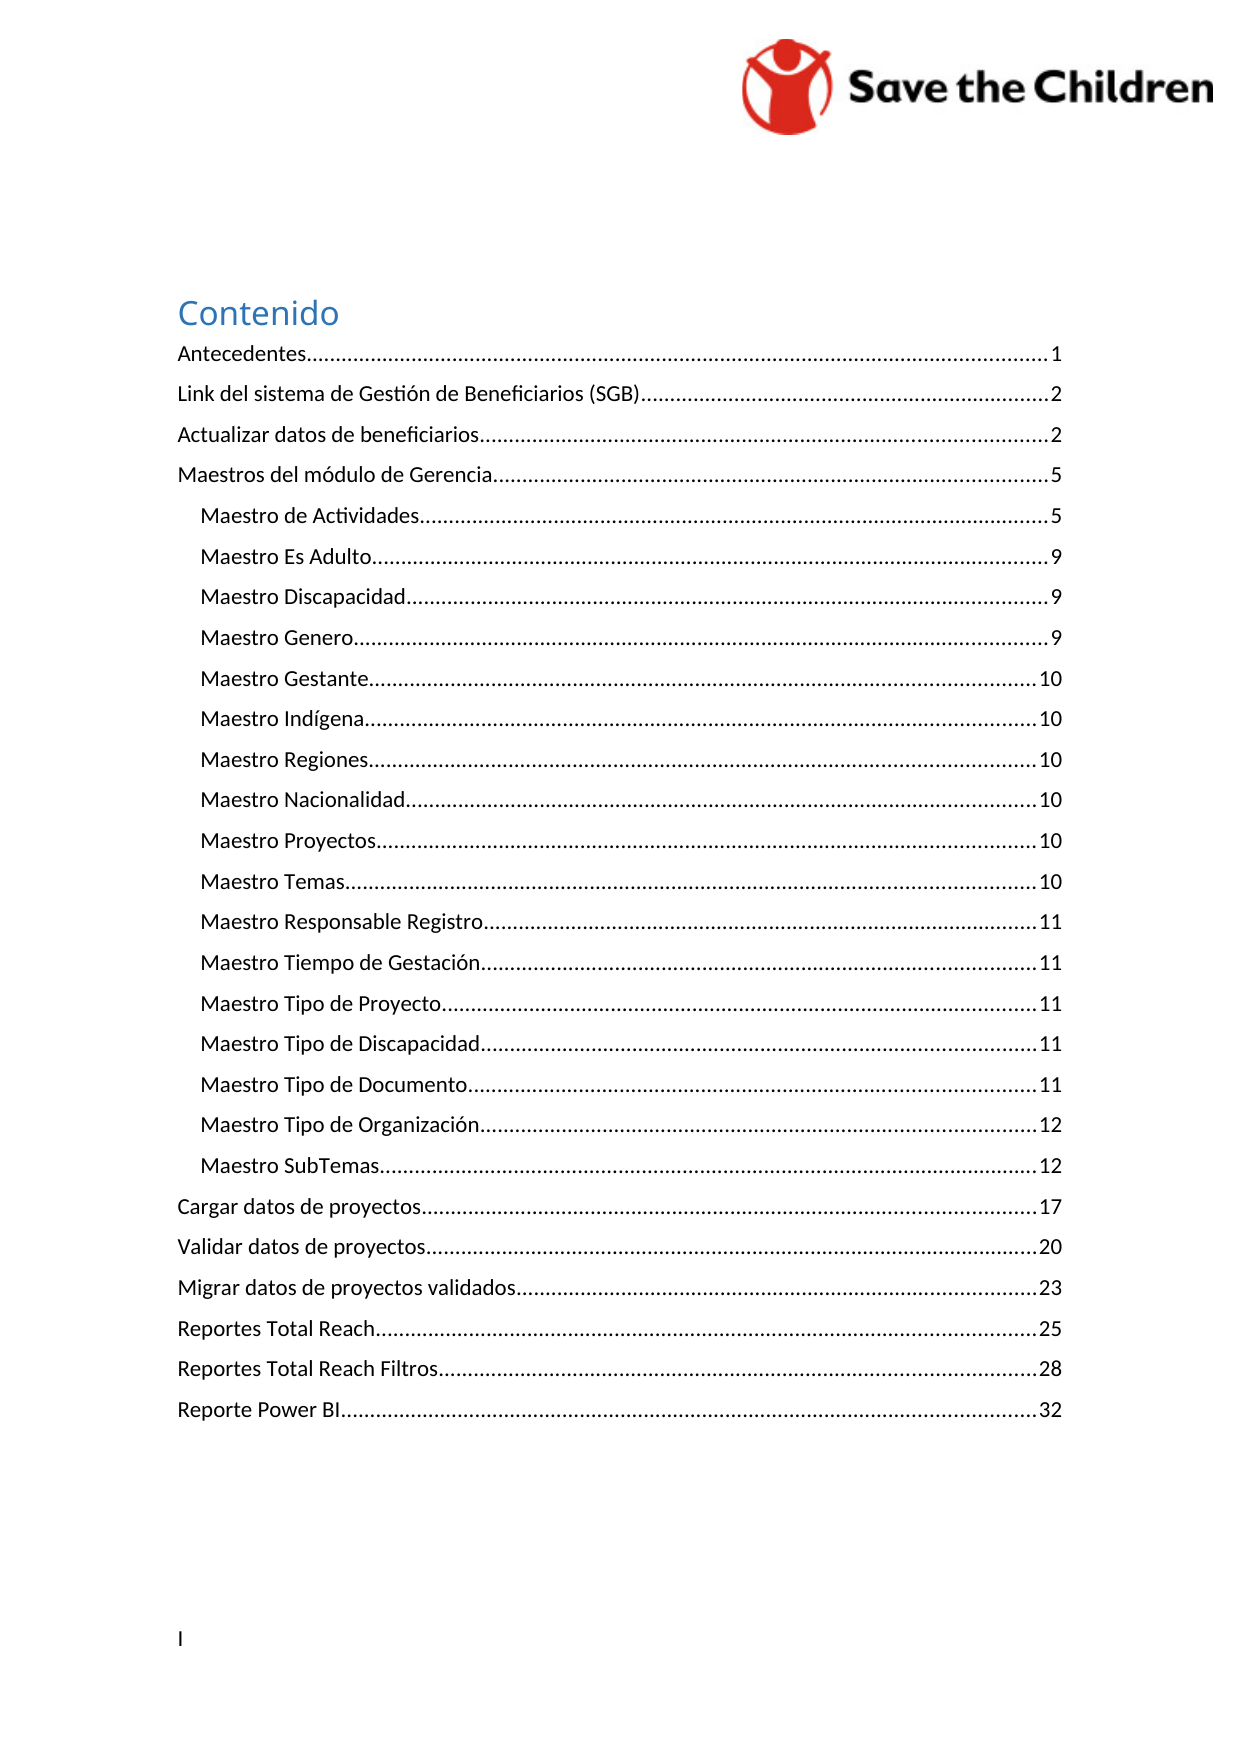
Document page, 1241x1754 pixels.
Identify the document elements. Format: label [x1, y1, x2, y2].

picture [742, 39, 1213, 135]
